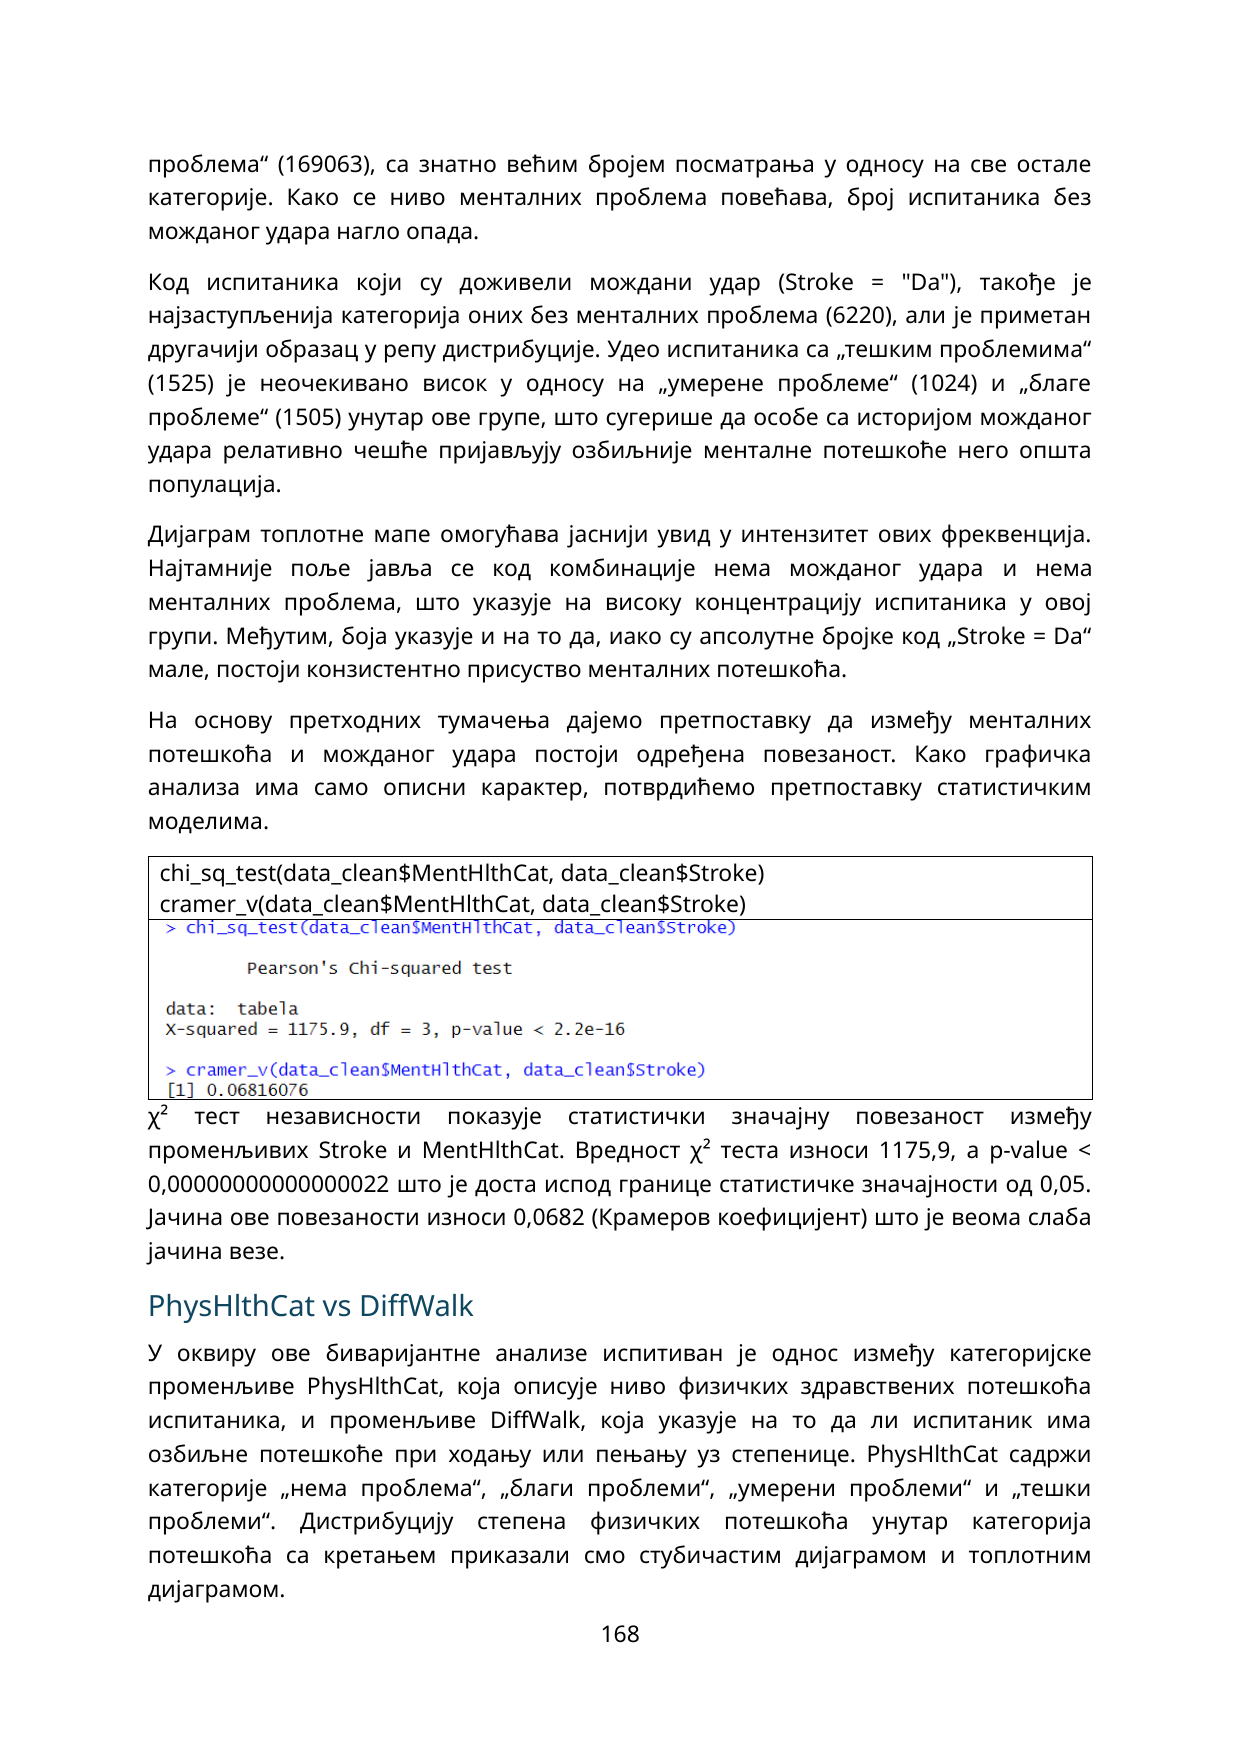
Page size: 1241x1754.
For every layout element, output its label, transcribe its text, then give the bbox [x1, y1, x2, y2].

text Код испитаника који су доживели мождани удар (Stroke = "Da"), такође је најзаступљенија категорија оних без менталних проблема (6220), али је приметан другачији образац у репу дистрибуције. Удео испитаника са „тешким проблемима“ (1525) је неочекивано висок у односу на „умерене проблеме“ (1024) и „благе проблеме“ (1505) унутар ове групе, што сугерише да особе са историјом можданог удара релативно чешће пријављују озбиљније менталне потешкоће него општа популација. [148, 266, 1093, 499]
table_cell [149, 920, 159, 1099]
picture [159, 920, 751, 1099]
table_header chi_sq_test(data_clean$MentHlthCat, data_clean$Stroke) cramer_v(data_clean$MentHlthCat, data_clean$Stroke) [149, 857, 1092, 919]
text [148, 148, 1093, 246]
text У оквиру ове биваријантне анализе испитиван је однос између категоријске променљиве PhysHlthCat, која описује ниво физичких здравствених потешкоћа испитаника, и променљиве DiffWalk, која указује на то да ли испитаник има озбиљне потешкоће при ходању или пењању уз степенице. PhysHlthCat садржи категорије „нема проблема“, „благи проблеми“, „умерени проблеми“ и „тешки проблеми“. Дистрибуцију степена физичких потешкоћа унутар категорија потешкоћа са кретањем приказали смо стубичастим дијаграмом и топлотним дијаграмом. [148, 1337, 1093, 1604]
text На основу претходних тумачења дајемо претпоставку да између менталних потешкоћа и можданог удара постоји одређена повезаност. Како графичка анализа има само описни карактер, потврдићемо претпоставку статистичким моделима. [148, 704, 1093, 836]
text Дијаграм топлотне мапе омогућава јаснији увид у интензитет ових фреквенција. Најтамније поље јавља се код комбинације нема можданог удара и нема менталних проблема, што указује на високу концентрацију испитаника у овој групи. Међутим, боја указује и на то да, иако су апсолутне бројке код „Stroke = Da“ мале, постоји конзистентно присуство менталних потешкоћа. [148, 518, 1093, 685]
table_cell [751, 920, 1092, 1099]
subtitle PhysHlthCat vs DiffWalk [148, 1285, 1093, 1325]
text χ² тест независности показује статистички значајну повезаност између променљивих Stroke и MentHlthCat. Вредност χ² теста износи 1175,9, а p-value < 0,00000000000000022 што је доста испод границе статистичке значајности од 0,05. Јачина ове повезаности износи 0,0682 (Крамеров коефицијент) што је веома слаба јачина везе. [148, 1100, 1093, 1266]
